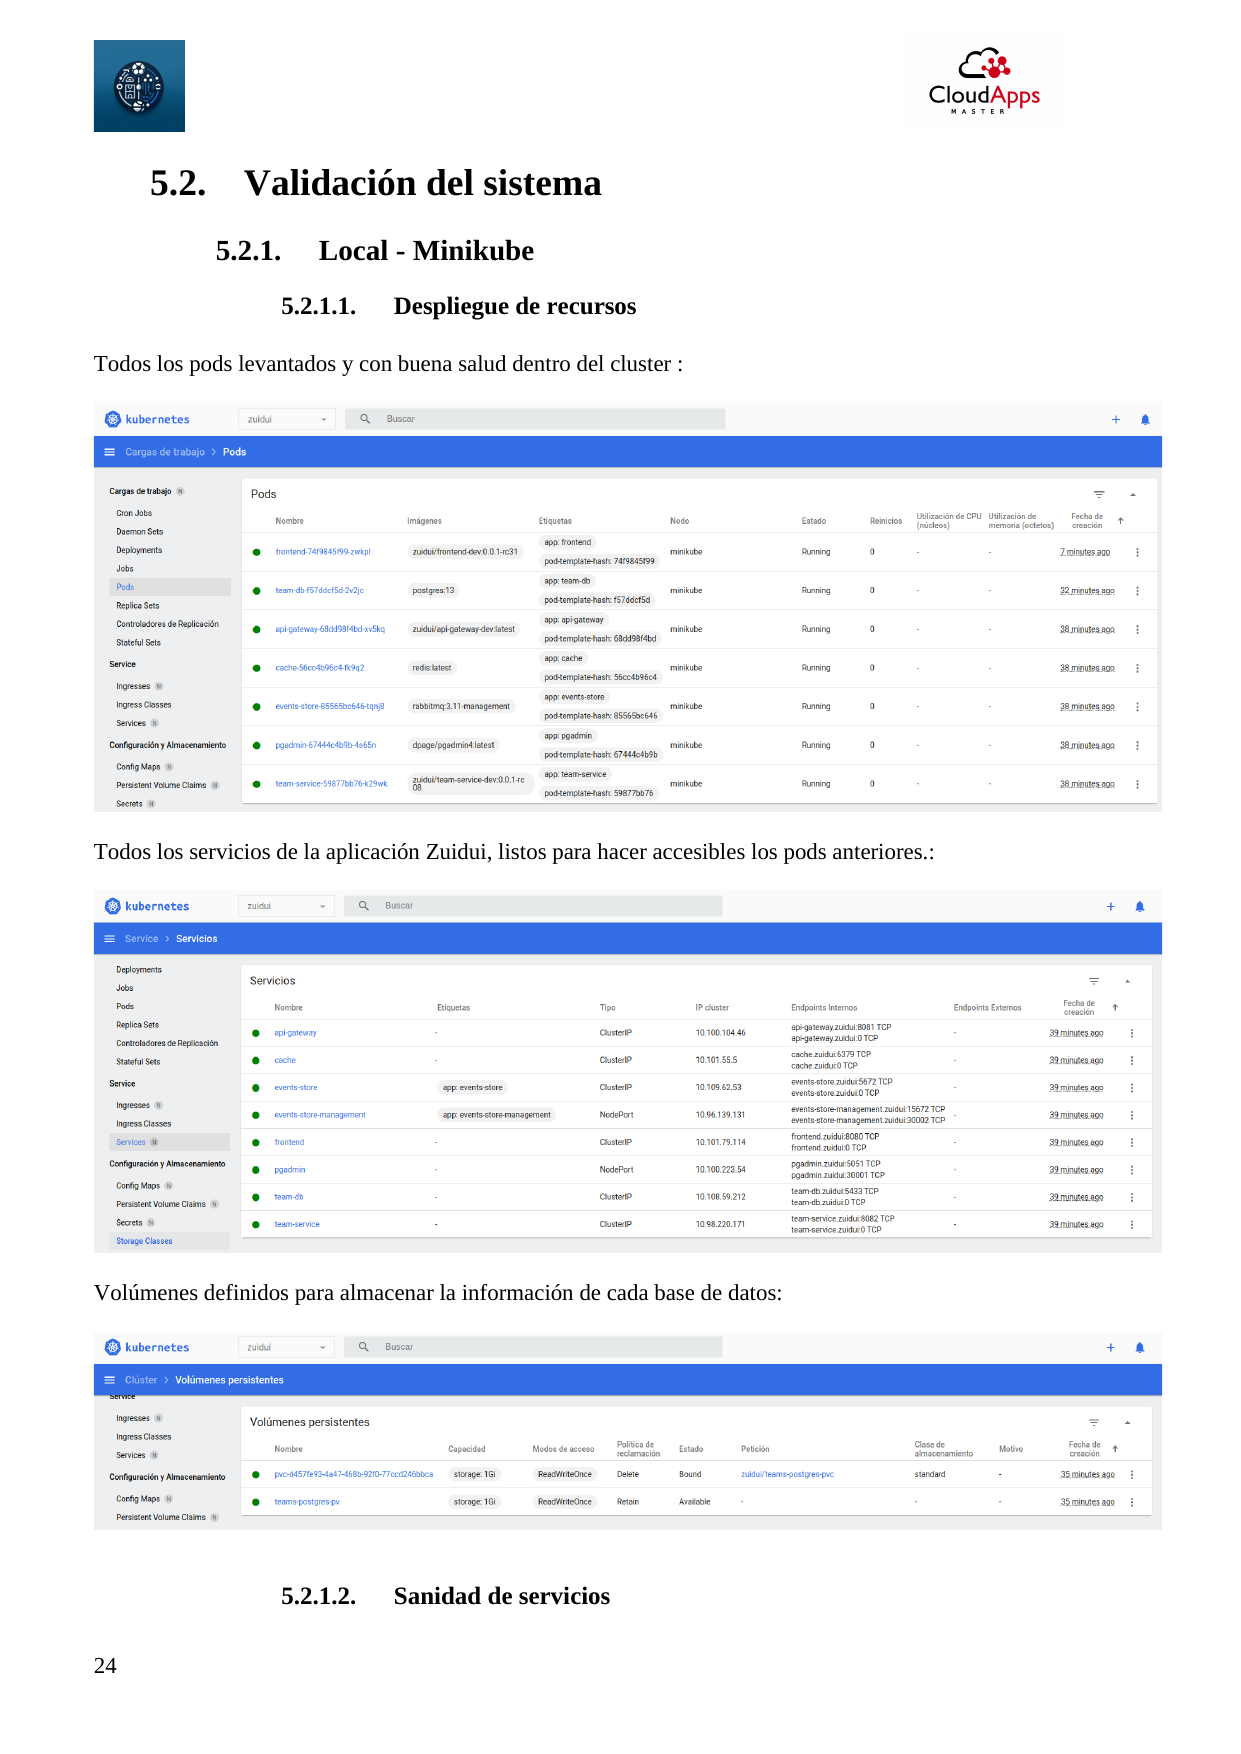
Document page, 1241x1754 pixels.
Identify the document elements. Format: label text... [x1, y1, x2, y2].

picture [93, 890, 1163, 1253]
text Todos los servicios de la aplicación Zuidui, listos para hacer accesibles los pods anteriores.: [94, 838, 1162, 864]
text Volúmenes definidos para almacenar la información de cada base de datos: [94, 1279, 1162, 1306]
picture [903, 30, 1066, 132]
picture [93, 40, 185, 132]
subtitle Sanidad de servicios [356, 1581, 1162, 1610]
text Todos los pods levantados y con buena salud dentro del cluster : [94, 350, 1162, 377]
subtitle Validación del sistema [206, 160, 1162, 203]
picture [93, 1332, 1163, 1530]
picture [93, 403, 1163, 812]
subtitle Local - Minikube [281, 233, 1162, 266]
subtitle Despliegue de recursos [356, 291, 1162, 320]
